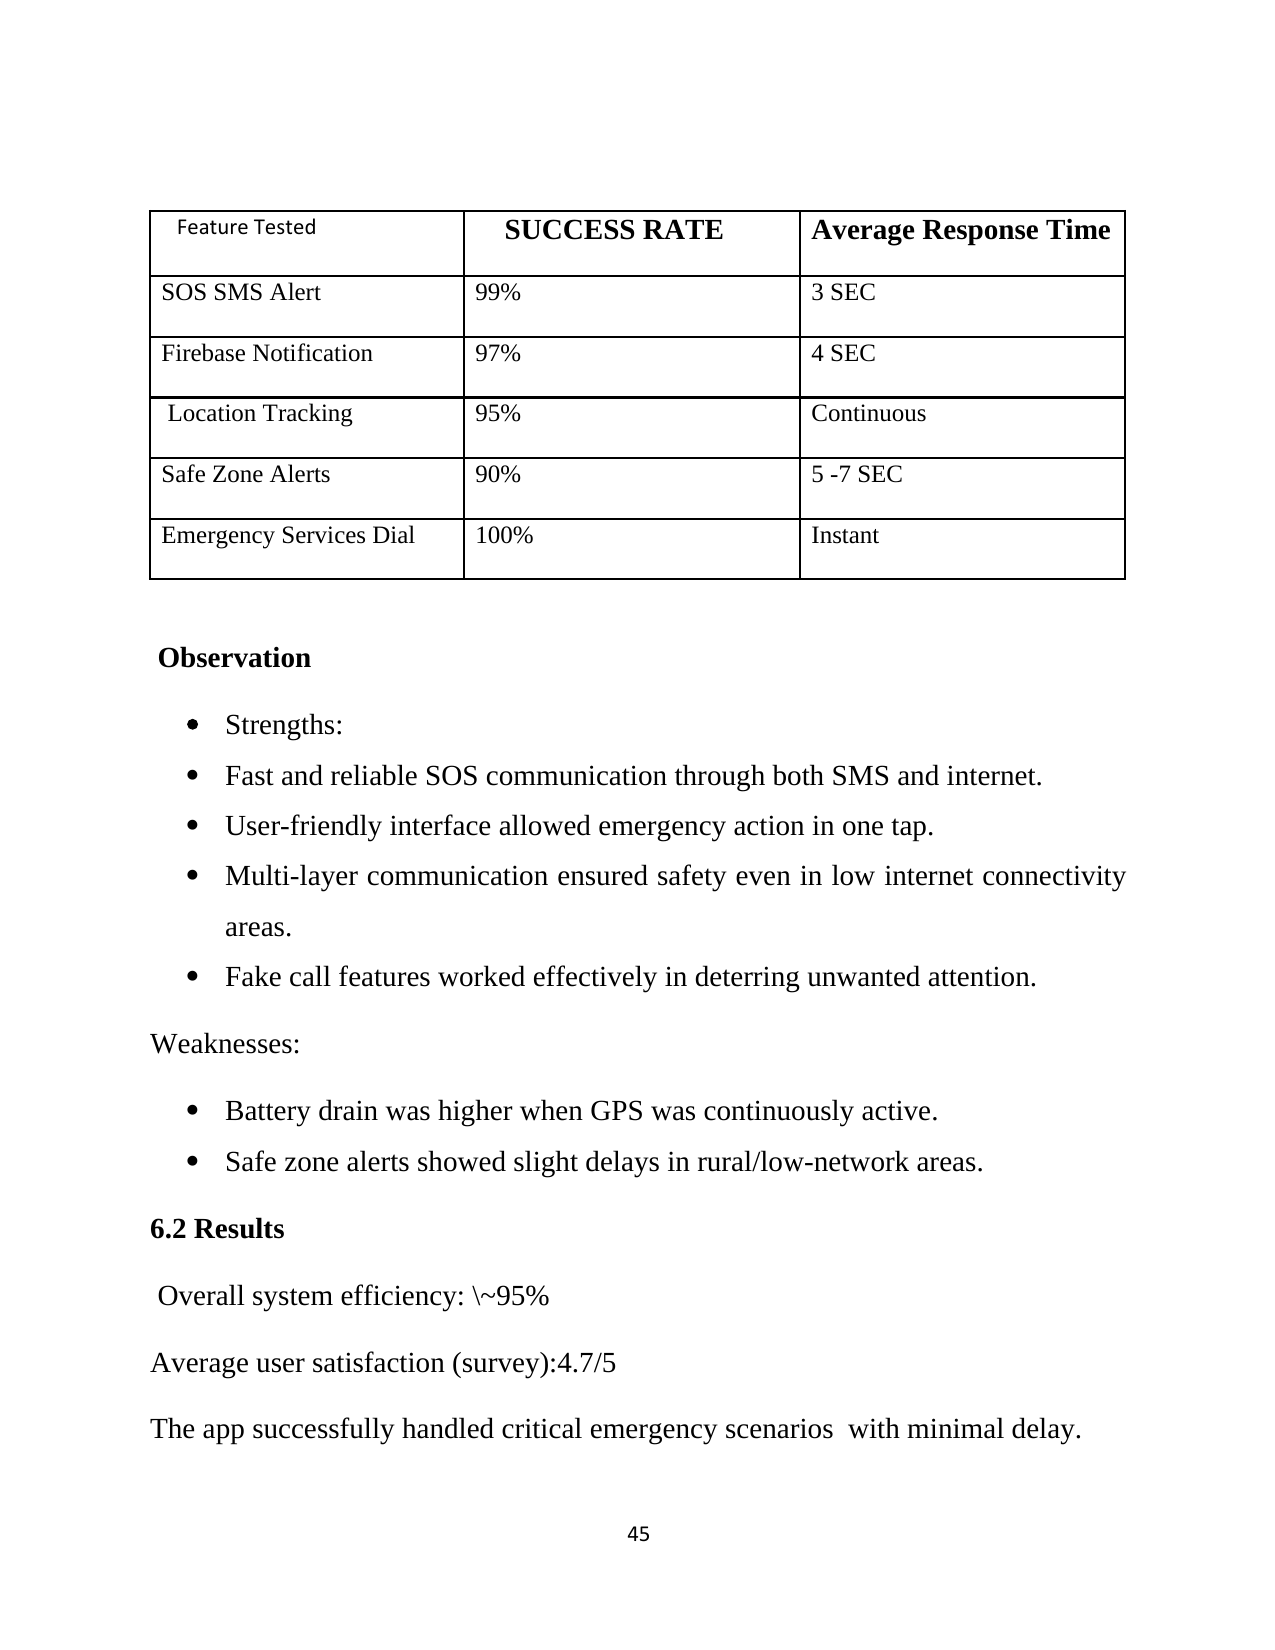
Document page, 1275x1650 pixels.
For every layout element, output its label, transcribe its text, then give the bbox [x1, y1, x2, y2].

list Strengths: [187, 707, 1127, 741]
text Observation [150, 640, 1127, 674]
list Safe zone alerts showed slight delays in rural/low-network areas. [187, 1144, 1127, 1177]
list Fake call features worked effectively in deterring unwanted attention. [187, 959, 1127, 993]
list Battery drain was higher when GPS was continuously active. [187, 1093, 1127, 1127]
text Weaknesses: [150, 1026, 1127, 1060]
text Overall system efficiency: \~95% [150, 1278, 1127, 1311]
list Multi-layer communication ensured safety even in low internet connectivity areas. [187, 858, 1127, 942]
text 6.2 Results [150, 1211, 1127, 1244]
text Average user satisfaction (survey):4.7/5 [150, 1345, 1127, 1378]
list User-friendly interface allowed emergency action in one tap. [187, 808, 1127, 842]
text The app successfully handled critical emergency scenarios with minimal delay. [150, 1412, 1127, 1445]
list Fast and reliable SOS communication through both SMS and internet. [187, 758, 1127, 791]
